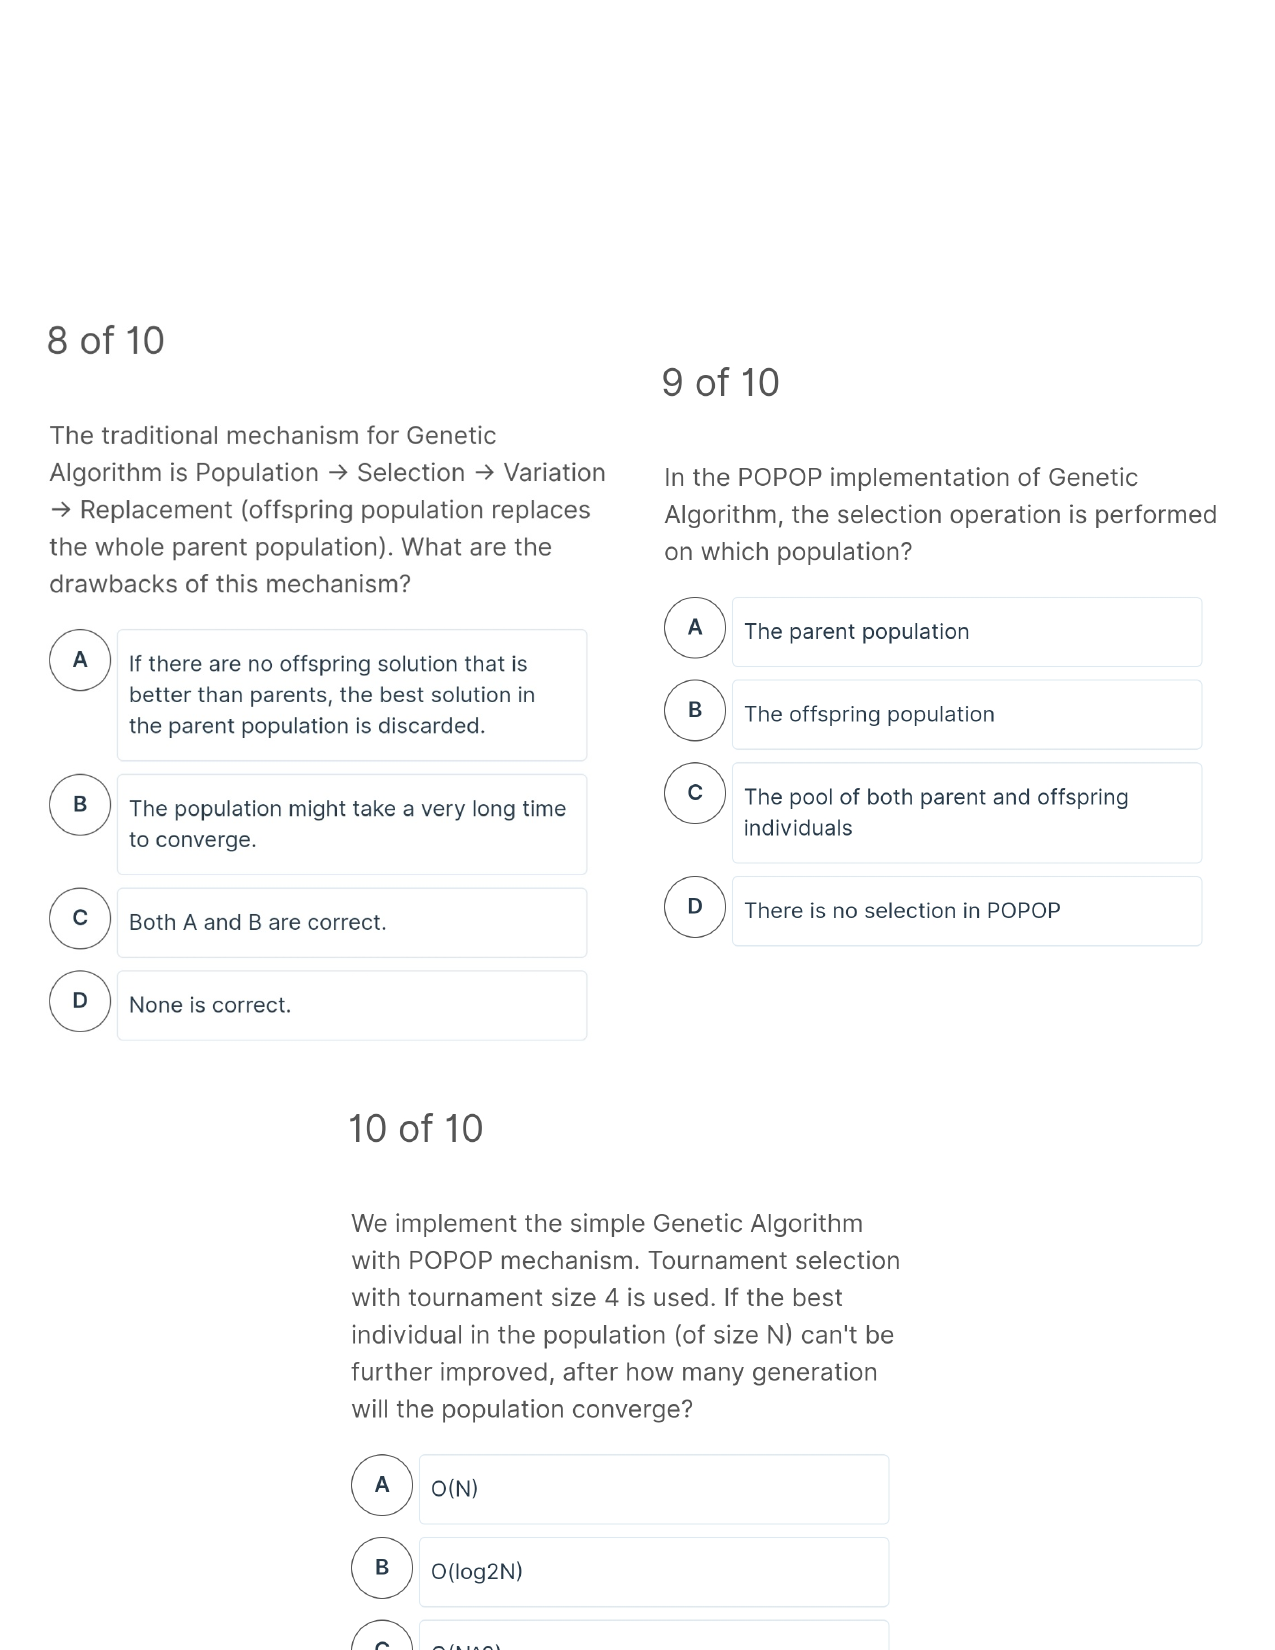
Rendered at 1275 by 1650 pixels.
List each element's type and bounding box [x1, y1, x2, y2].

picture [639, 351, 1248, 954]
picture [326, 1097, 935, 1650]
picture [24, 320, 633, 1044]
